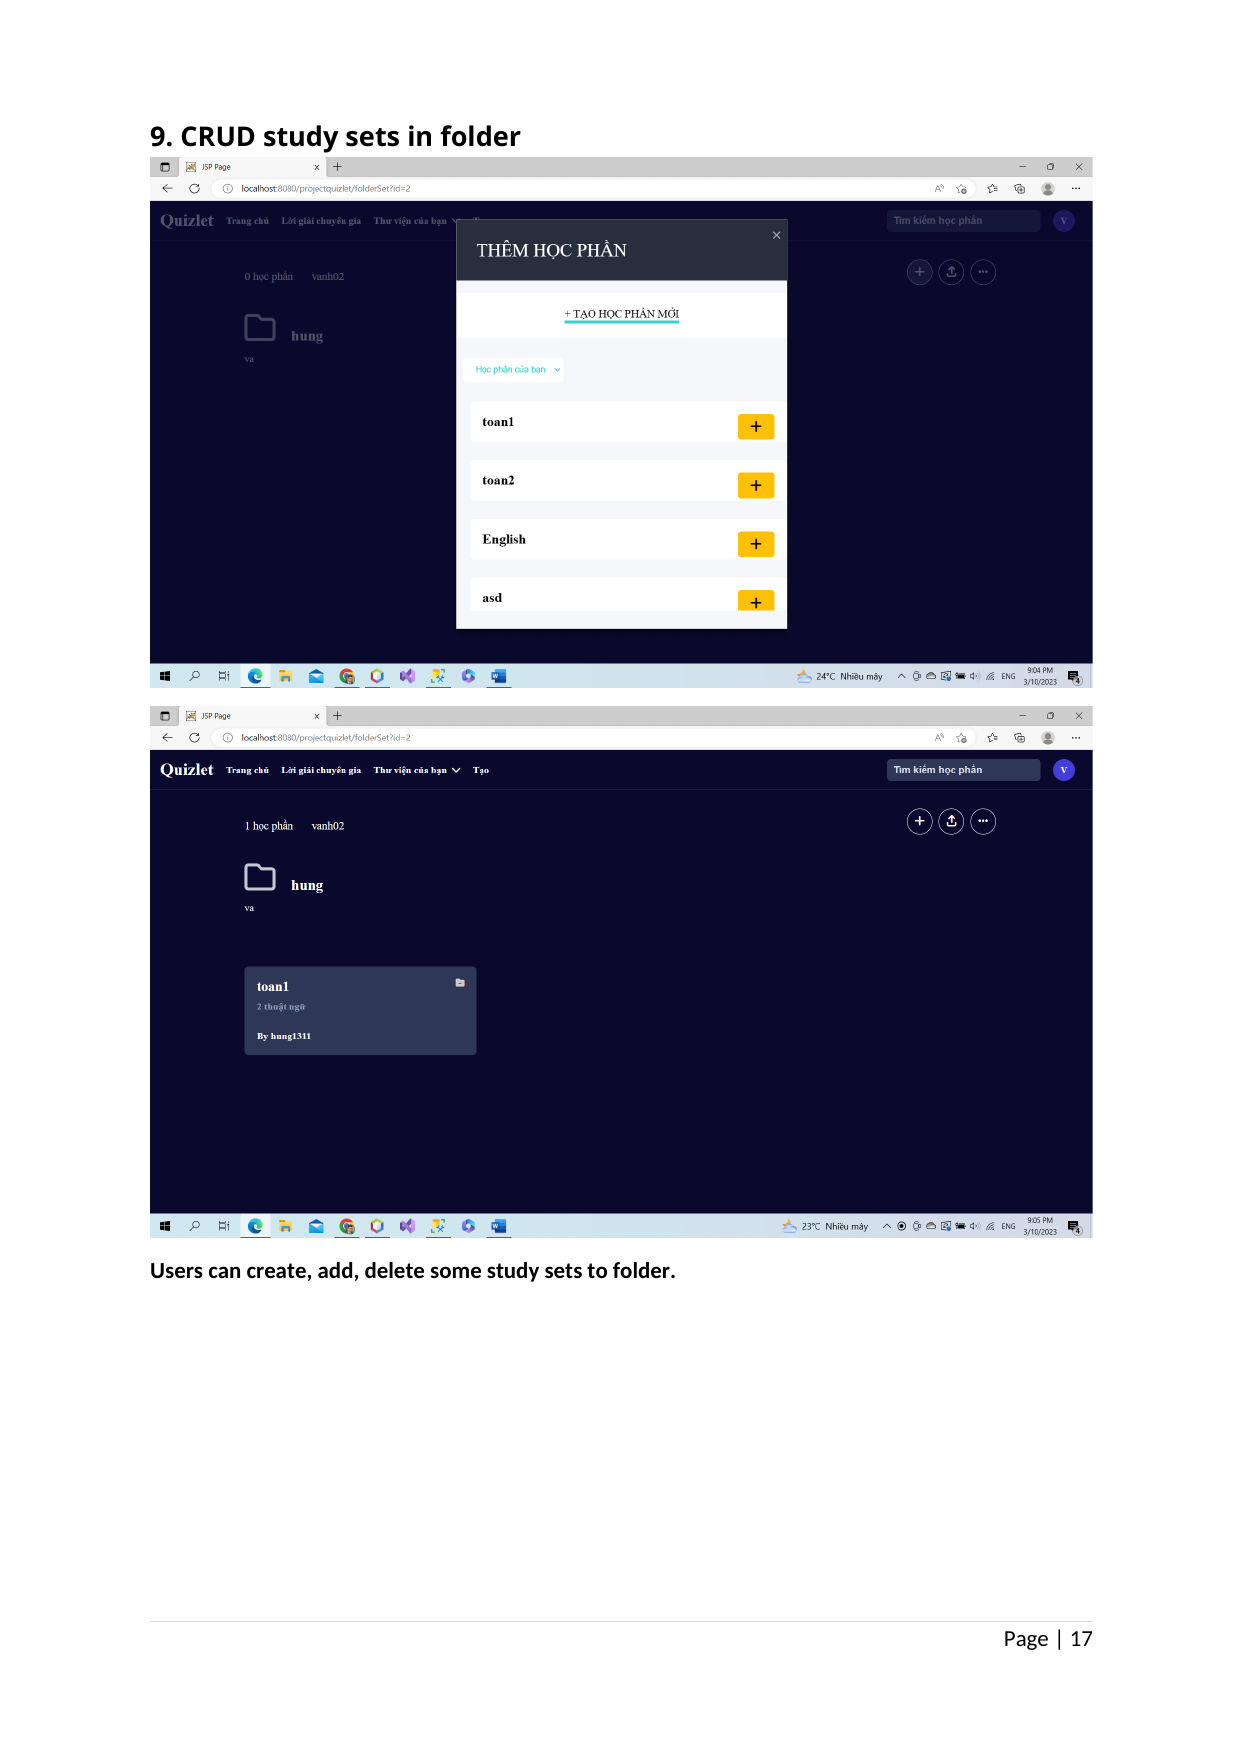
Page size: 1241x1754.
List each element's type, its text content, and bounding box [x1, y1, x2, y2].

text Users can create, add, delete some study sets to folder. [150, 1256, 1093, 1284]
subtitle 9. CRUD study sets in folder [150, 118, 1093, 155]
picture [150, 706, 1093, 1238]
picture [150, 157, 1093, 688]
